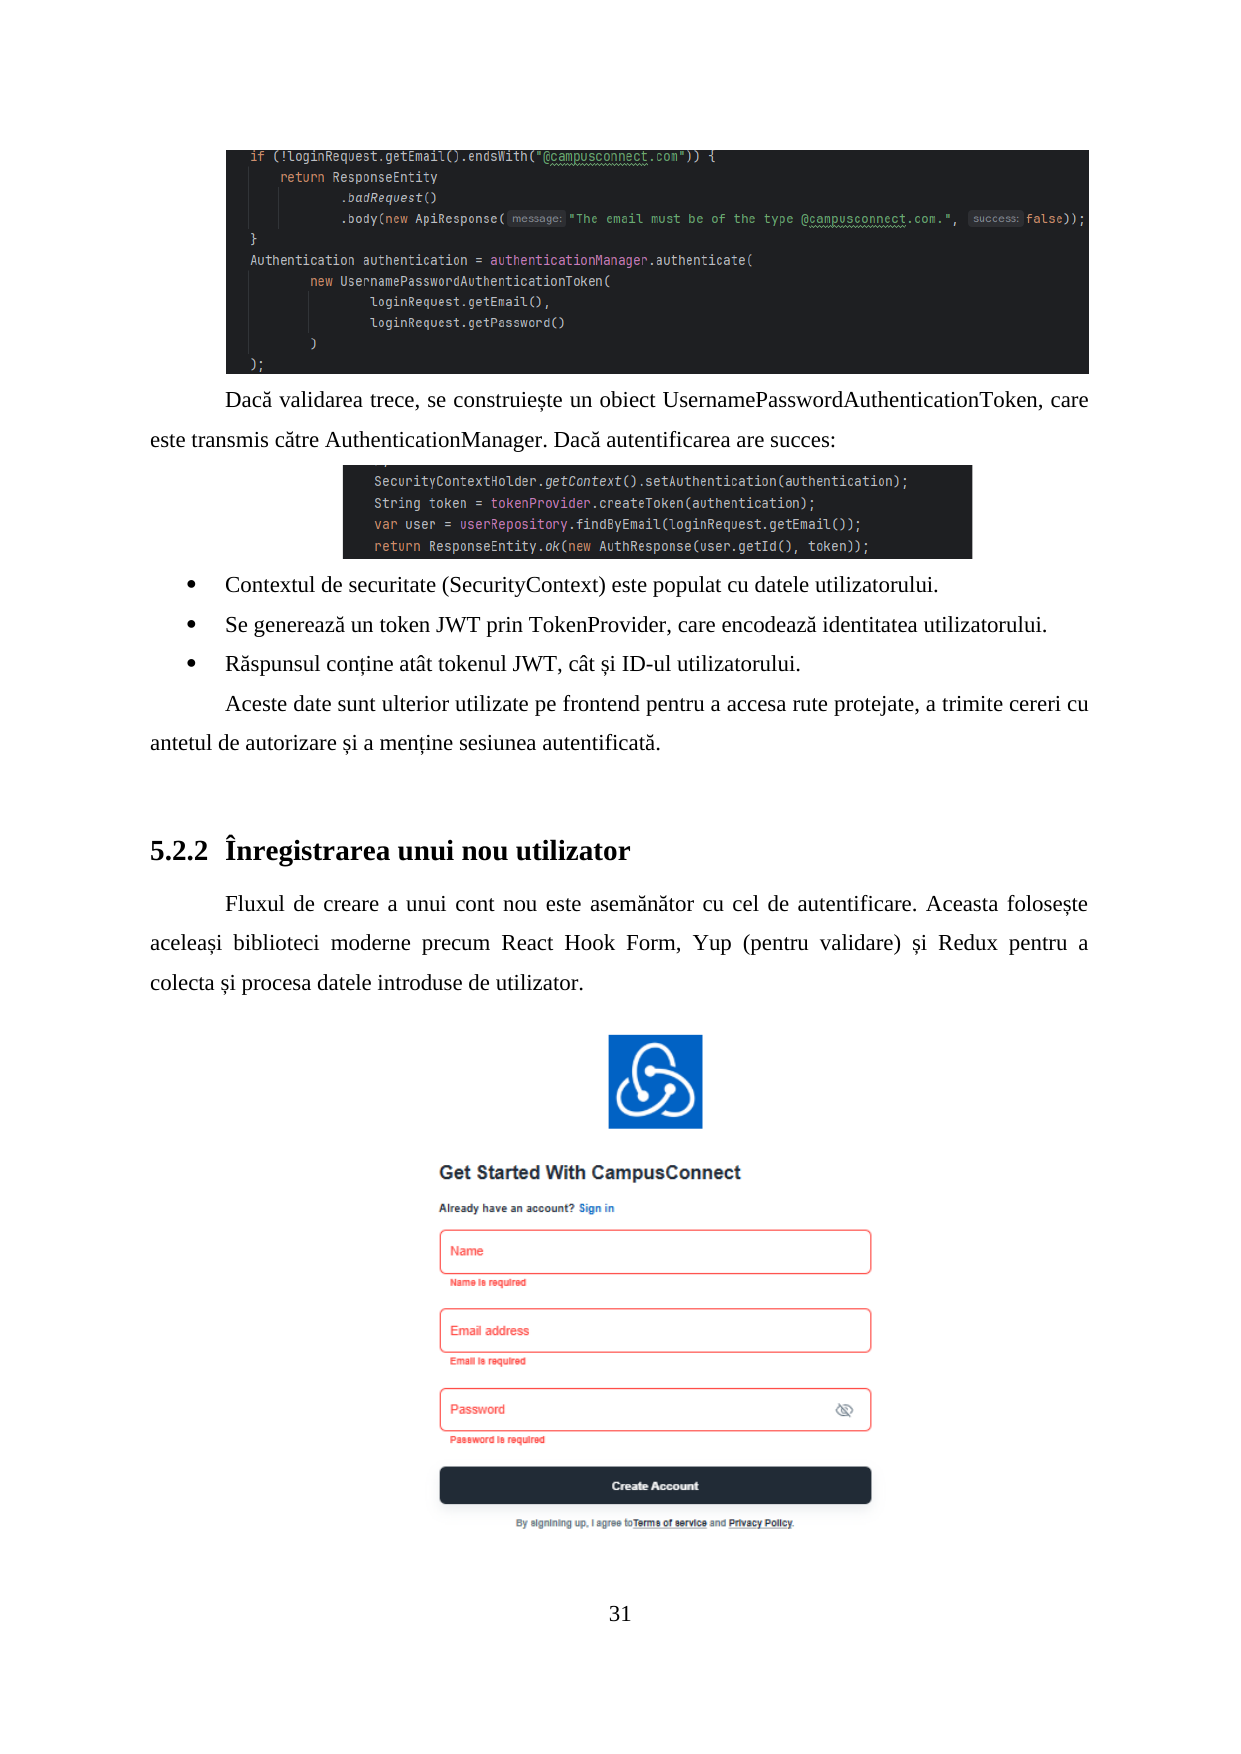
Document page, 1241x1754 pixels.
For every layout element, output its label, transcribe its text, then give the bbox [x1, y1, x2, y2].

text Aceste date sunt ulterior utilizate pe frontend pentru a accesa rute protejate, a trimite cereri cu antetul de autorizare și a menține sesiunea autentificată. [150, 690, 1090, 756]
subtitle Înregistrarea unui nou utilizator [150, 833, 1090, 867]
text Fluxul de creare a unui cont nou este asemănător cu cel de autentificare. Aceasta folosește aceleași biblioteci moderne precum React Hook Form, Yup (pentru validare) și Redux pentru a colecta și procesa datele introduse de utilizator. [150, 890, 1090, 995]
list Răspunsul conține atât tokenul JWT, cât și ID-ul utilizatorului. [187, 650, 1090, 677]
text Dacă validarea trece, se construiește un obiect UsernamePasswordAuthenticationToken, care este transmis către AuthenticationManager. Dacă autentificarea are succes: [150, 387, 1090, 452]
picture [353, 1008, 963, 1598]
list Se generează un token JWT prin TokenProvider, care encodează identitatea utilizatorului. [187, 611, 1090, 637]
picture [226, 150, 1089, 374]
list Contextul de securitate (SecurityContext) este populat cu datele utilizatorului. [187, 571, 1090, 598]
picture [342, 465, 973, 559]
